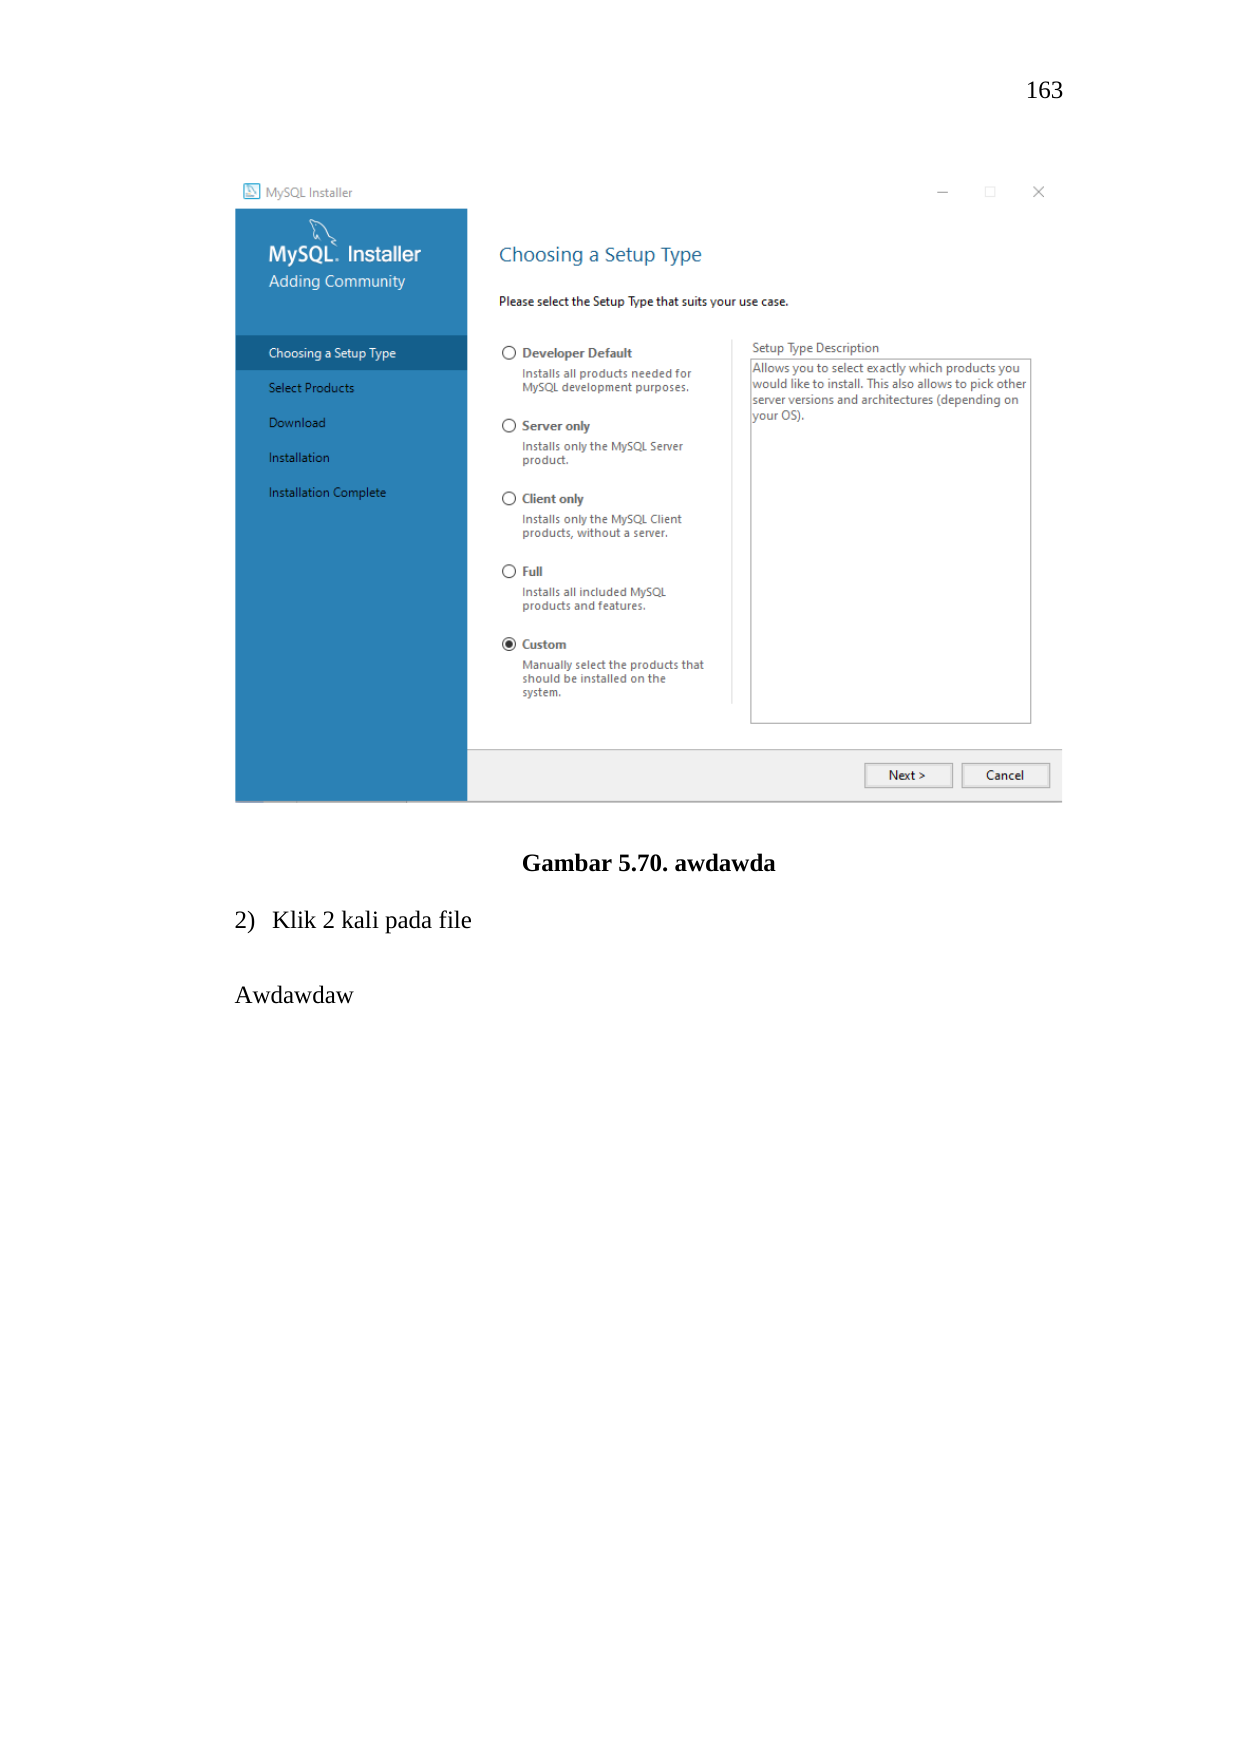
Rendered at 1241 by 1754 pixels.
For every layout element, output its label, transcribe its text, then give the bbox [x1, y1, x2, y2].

list Klik 2 kali pada file [234, 906, 1063, 934]
picture [235, 177, 1063, 803]
text Awdawdaw [234, 980, 1063, 1008]
